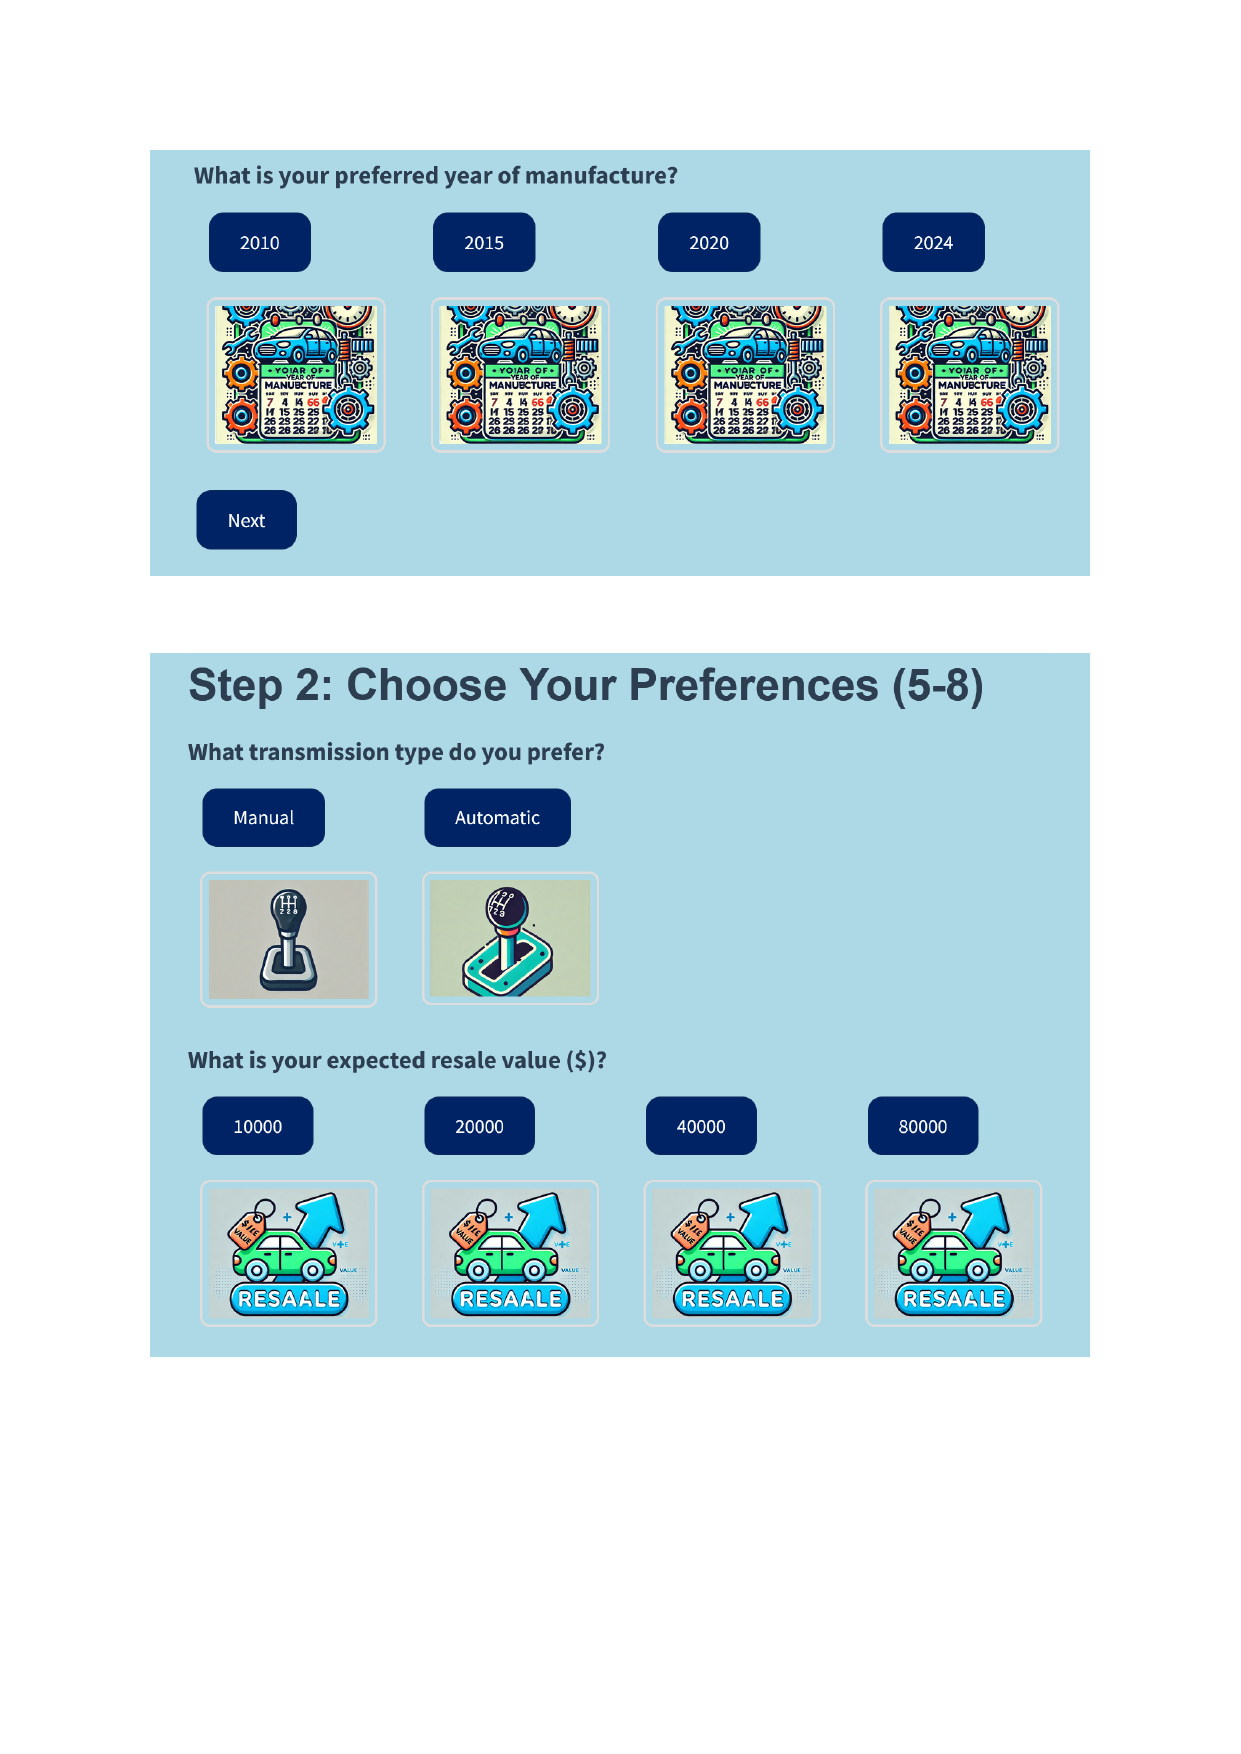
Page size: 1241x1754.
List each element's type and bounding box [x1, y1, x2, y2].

picture [150, 653, 1091, 1357]
picture [150, 150, 1091, 576]
